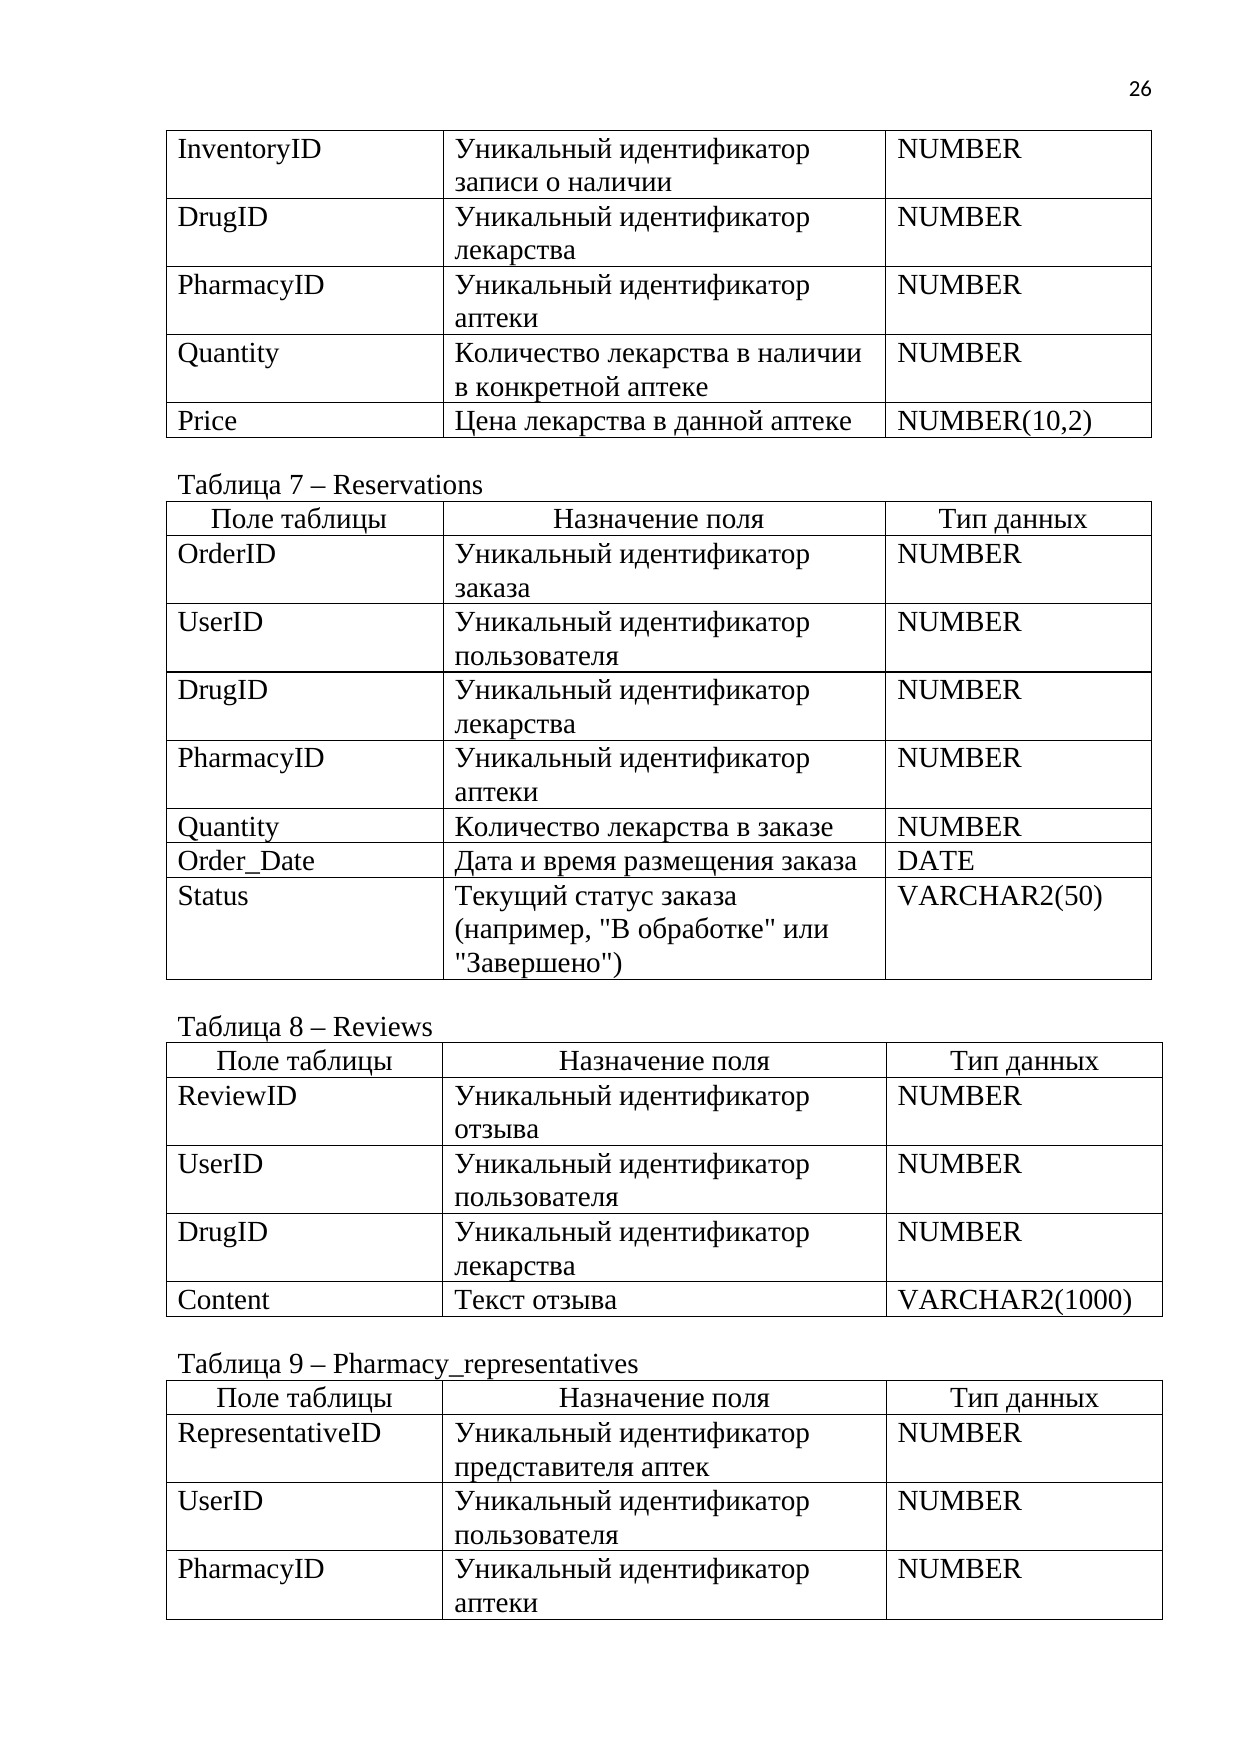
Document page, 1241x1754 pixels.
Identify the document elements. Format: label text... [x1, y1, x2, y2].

table_cell Уникальный идентификатор аптеки [444, 267, 885, 334]
table_header Назначение поля [443, 1381, 886, 1414]
table_cell UserID [167, 1483, 442, 1550]
table_cell Order_Date [167, 843, 443, 877]
table_cell Уникальный идентификатор лекарства [443, 1214, 886, 1281]
table_cell PharmacyID [167, 1551, 442, 1618]
table_cell InventoryID [167, 131, 443, 198]
table_cell Количество лекарства в заказе [444, 809, 885, 842]
text Таблица 9 – Pharmacy_representatives [177, 1346, 1152, 1379]
table_cell Уникальный идентификатор лекарства [444, 673, 885, 739]
table_cell NUMBER [886, 335, 1151, 402]
table_cell Уникальный идентификатор представителя аптек [443, 1415, 886, 1482]
text Таблица 7 – Reservations [177, 467, 1152, 501]
table_cell VARCHAR2(50) [886, 878, 1151, 978]
table_cell NUMBER [886, 673, 1151, 739]
table_cell NUMBER [886, 267, 1151, 334]
table_cell Content [167, 1282, 442, 1316]
table_cell RepresentativeID [167, 1415, 442, 1482]
table_cell NUMBER [886, 131, 1151, 198]
table_cell Текущий статус заказа (например, "В обработке" или "Завершено") [444, 878, 885, 978]
table_cell PharmacyID [167, 267, 443, 334]
table_cell NUMBER [887, 1078, 1162, 1145]
table_cell DrugID [167, 199, 443, 266]
table_cell UserID [167, 604, 443, 671]
table_header Тип данных [887, 1381, 1162, 1414]
table_header Тип данных [887, 1043, 1162, 1077]
table_cell NUMBER [886, 199, 1151, 266]
table_cell NUMBER [886, 809, 1151, 842]
table_cell PharmacyID [167, 741, 443, 808]
table_header Тип данных [886, 502, 1151, 535]
table_cell Уникальный идентификатор заказа [444, 536, 885, 603]
table_cell NUMBER(10,2) [886, 403, 1151, 437]
table_cell Уникальный идентификатор пользователя [443, 1483, 886, 1550]
table_cell Уникальный идентификатор записи о наличии [444, 131, 885, 198]
table_cell OrderID [167, 536, 443, 603]
table_cell NUMBER [887, 1415, 1162, 1482]
table_cell Цена лекарства в данной аптеке [444, 403, 885, 437]
table_header Назначение поля [444, 502, 885, 535]
table_cell Количество лекарства в наличии в конкретной аптеке [444, 335, 885, 402]
table_cell NUMBER [887, 1551, 1162, 1618]
table_cell UserID [167, 1146, 442, 1213]
table_header Поле таблицы [167, 1043, 442, 1077]
table_header Поле таблицы [167, 502, 443, 535]
table_cell Дата и время размещения заказа [444, 843, 885, 877]
table_cell DrugID [167, 673, 443, 739]
table_cell NUMBER [887, 1214, 1162, 1281]
table_cell Уникальный идентификатор пользователя [444, 604, 885, 671]
table_cell Уникальный идентификатор аптеки [443, 1551, 886, 1618]
table_cell NUMBER [887, 1146, 1162, 1213]
table_cell NUMBER [886, 604, 1151, 671]
table_cell NUMBER [886, 741, 1151, 808]
table_header Поле таблицы [167, 1381, 442, 1414]
table_cell Уникальный идентификатор аптеки [444, 741, 885, 808]
table_cell NUMBER [886, 536, 1151, 603]
table_cell Price [167, 403, 443, 437]
table_header Назначение поля [443, 1043, 886, 1077]
table_cell Уникальный идентификатор пользователя [443, 1146, 886, 1213]
table_cell Quantity [167, 335, 443, 402]
table_cell DrugID [167, 1214, 442, 1281]
table_cell Уникальный идентификатор лекарства [444, 199, 885, 266]
table_cell Status [167, 878, 443, 978]
table_cell NUMBER [887, 1483, 1162, 1550]
text Таблица 8 – Reviews [177, 1009, 1152, 1042]
table_cell Уникальный идентификатор отзыва [443, 1078, 886, 1145]
table_cell VARCHAR2(1000) [887, 1282, 1162, 1316]
table_cell ReviewID [167, 1078, 442, 1145]
table_cell DATE [886, 843, 1151, 877]
table_cell Quantity [167, 809, 443, 842]
table_cell Текст отзыва [443, 1282, 886, 1316]
